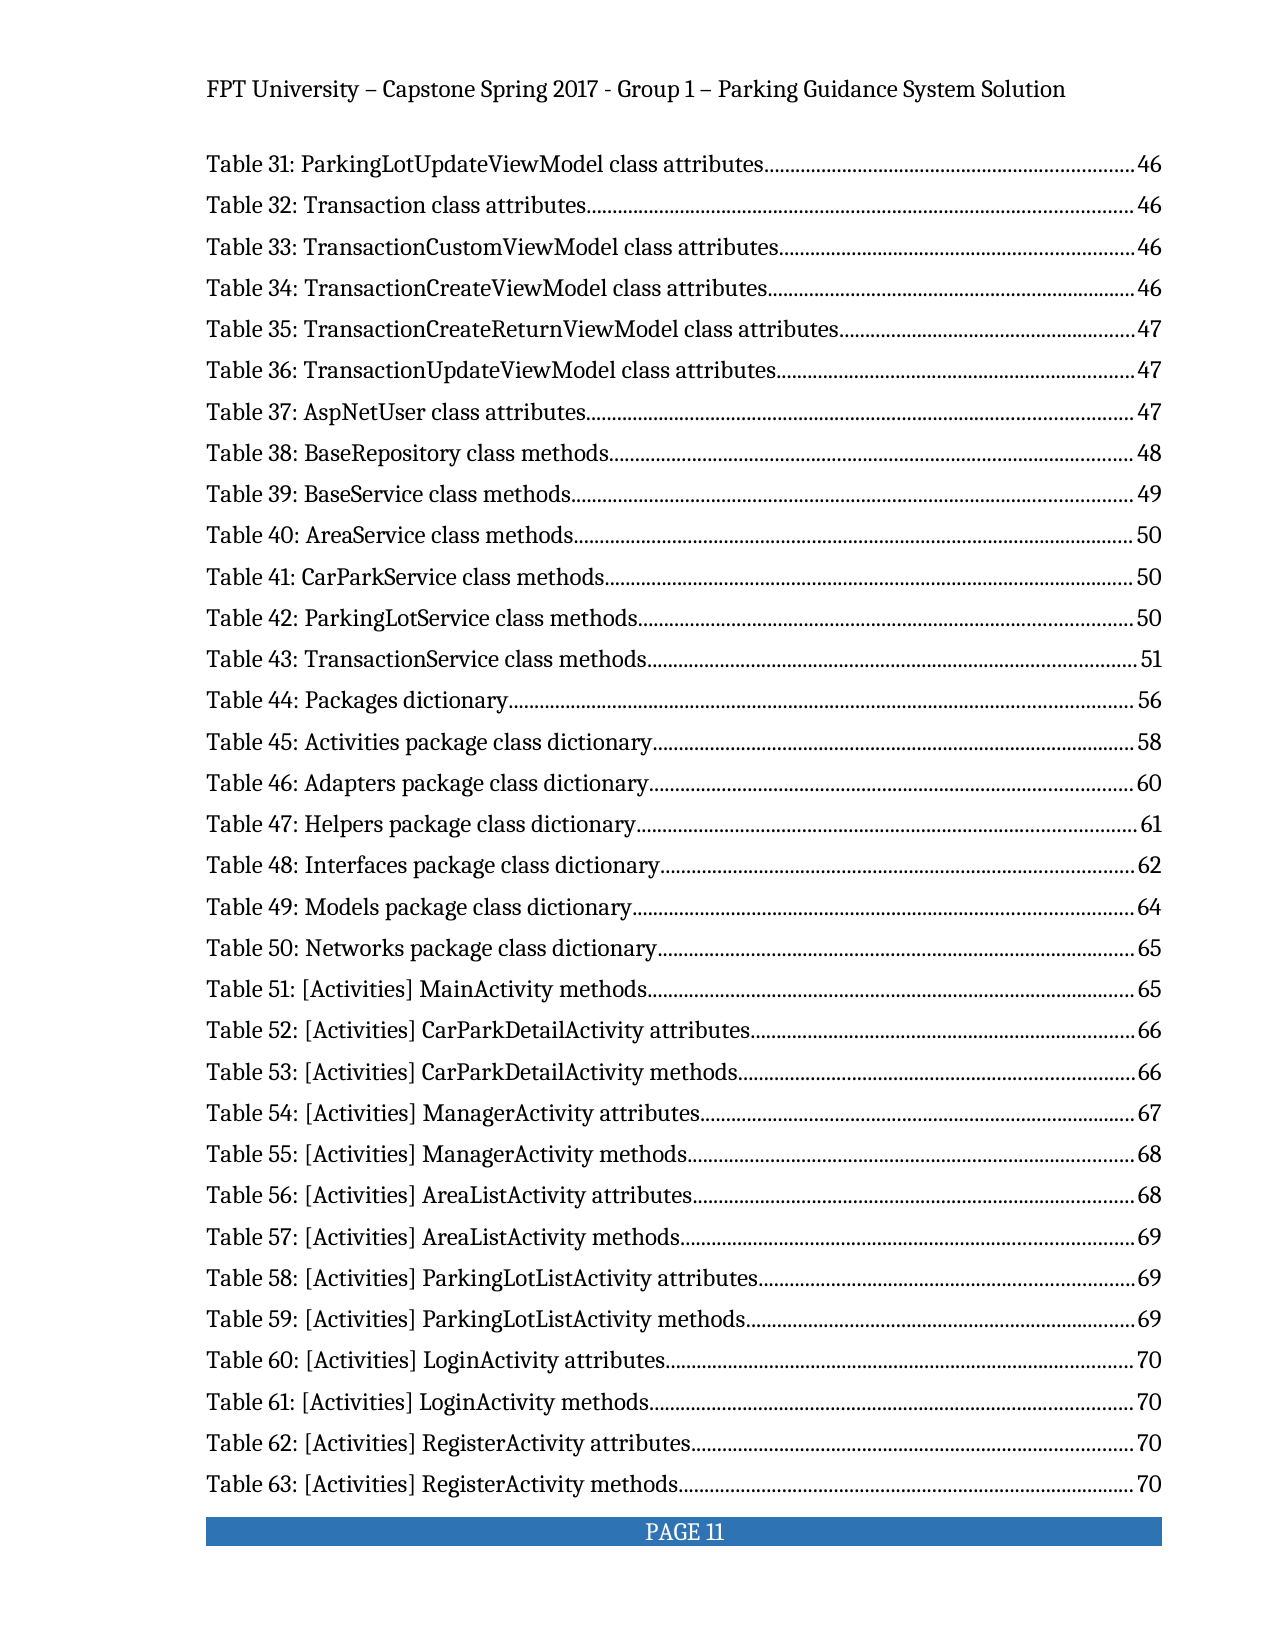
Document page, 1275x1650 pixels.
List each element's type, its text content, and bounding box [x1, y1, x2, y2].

text Table 36: TransactionUpdateViewModel class attributes 47 [206, 356, 1162, 385]
text Table 42: ParkingLotService class methods 50 [206, 604, 1162, 632]
text Table 31: ParkingLotUpdateViewModel class attributes 46 [206, 150, 1162, 179]
text Table 58: [Activities] ParkingLotListActivity attributes 69 [206, 1264, 1162, 1292]
text Table 39: BaseService class methods 49 [206, 480, 1162, 509]
text Table 32: Transaction class attributes 46 [206, 191, 1162, 220]
text Table 45: Activities package class dictionary 58 [206, 727, 1162, 756]
text Table 41: CarParkService class methods 50 [206, 562, 1162, 591]
text Table 54: [Activities] ManagerActivity attributes 67 [206, 1099, 1162, 1127]
text Table 53: [Activities] CarParkDetailActivity methods 66 [206, 1057, 1162, 1086]
text Table 55: [Activities] ManagerActivity methods 68 [206, 1140, 1162, 1169]
text Table 40: AreaService class methods 50 [206, 521, 1162, 550]
text Table 37: AspNetUser class attributes 47 [206, 397, 1162, 426]
text Table 46: Adapters package class dictionary 60 [206, 769, 1162, 797]
text Table 61: [Activities] LoginActivity methods 70 [206, 1387, 1162, 1416]
text Table 59: [Activities] ParkingLotListActivity methods 69 [206, 1305, 1162, 1334]
text Table 43: TransactionService class methods 51 [206, 645, 1162, 674]
text Table 48: Interfaces package class dictionary 62 [206, 851, 1162, 880]
text Table 51: [Activities] MainActivity methods 65 [206, 975, 1162, 1004]
text Table 63: [Activities] RegisterActivity methods 70 [206, 1470, 1162, 1499]
text Table 60: [Activities] LoginActivity attributes 70 [206, 1346, 1162, 1375]
text Table 62: [Activities] RegisterActivity attributes 70 [206, 1429, 1162, 1457]
text Table 56: [Activities] AreaListActivity attributes 68 [206, 1181, 1162, 1210]
text Table 47: Helpers package class dictionary 61 [206, 810, 1162, 839]
text Table 57: [Activities] AreaListActivity methods 69 [206, 1222, 1162, 1251]
text Table 52: [Activities] CarParkDetailActivity attributes 66 [206, 1016, 1162, 1045]
text Table 33: TransactionCustomViewModel class attributes 46 [206, 232, 1162, 261]
text Table 34: TransactionCreateViewModel class attributes 46 [206, 274, 1162, 302]
text Table 35: TransactionCreateReturnViewModel class attributes 47 [206, 315, 1162, 344]
text Table 49: Models package class dictionary 64 [206, 892, 1162, 921]
text Table 38: BaseRepository class methods 48 [206, 439, 1162, 467]
text Table 50: Networks package class dictionary 65 [206, 934, 1162, 962]
text Table 44: Packages dictionary 56 [206, 686, 1162, 715]
